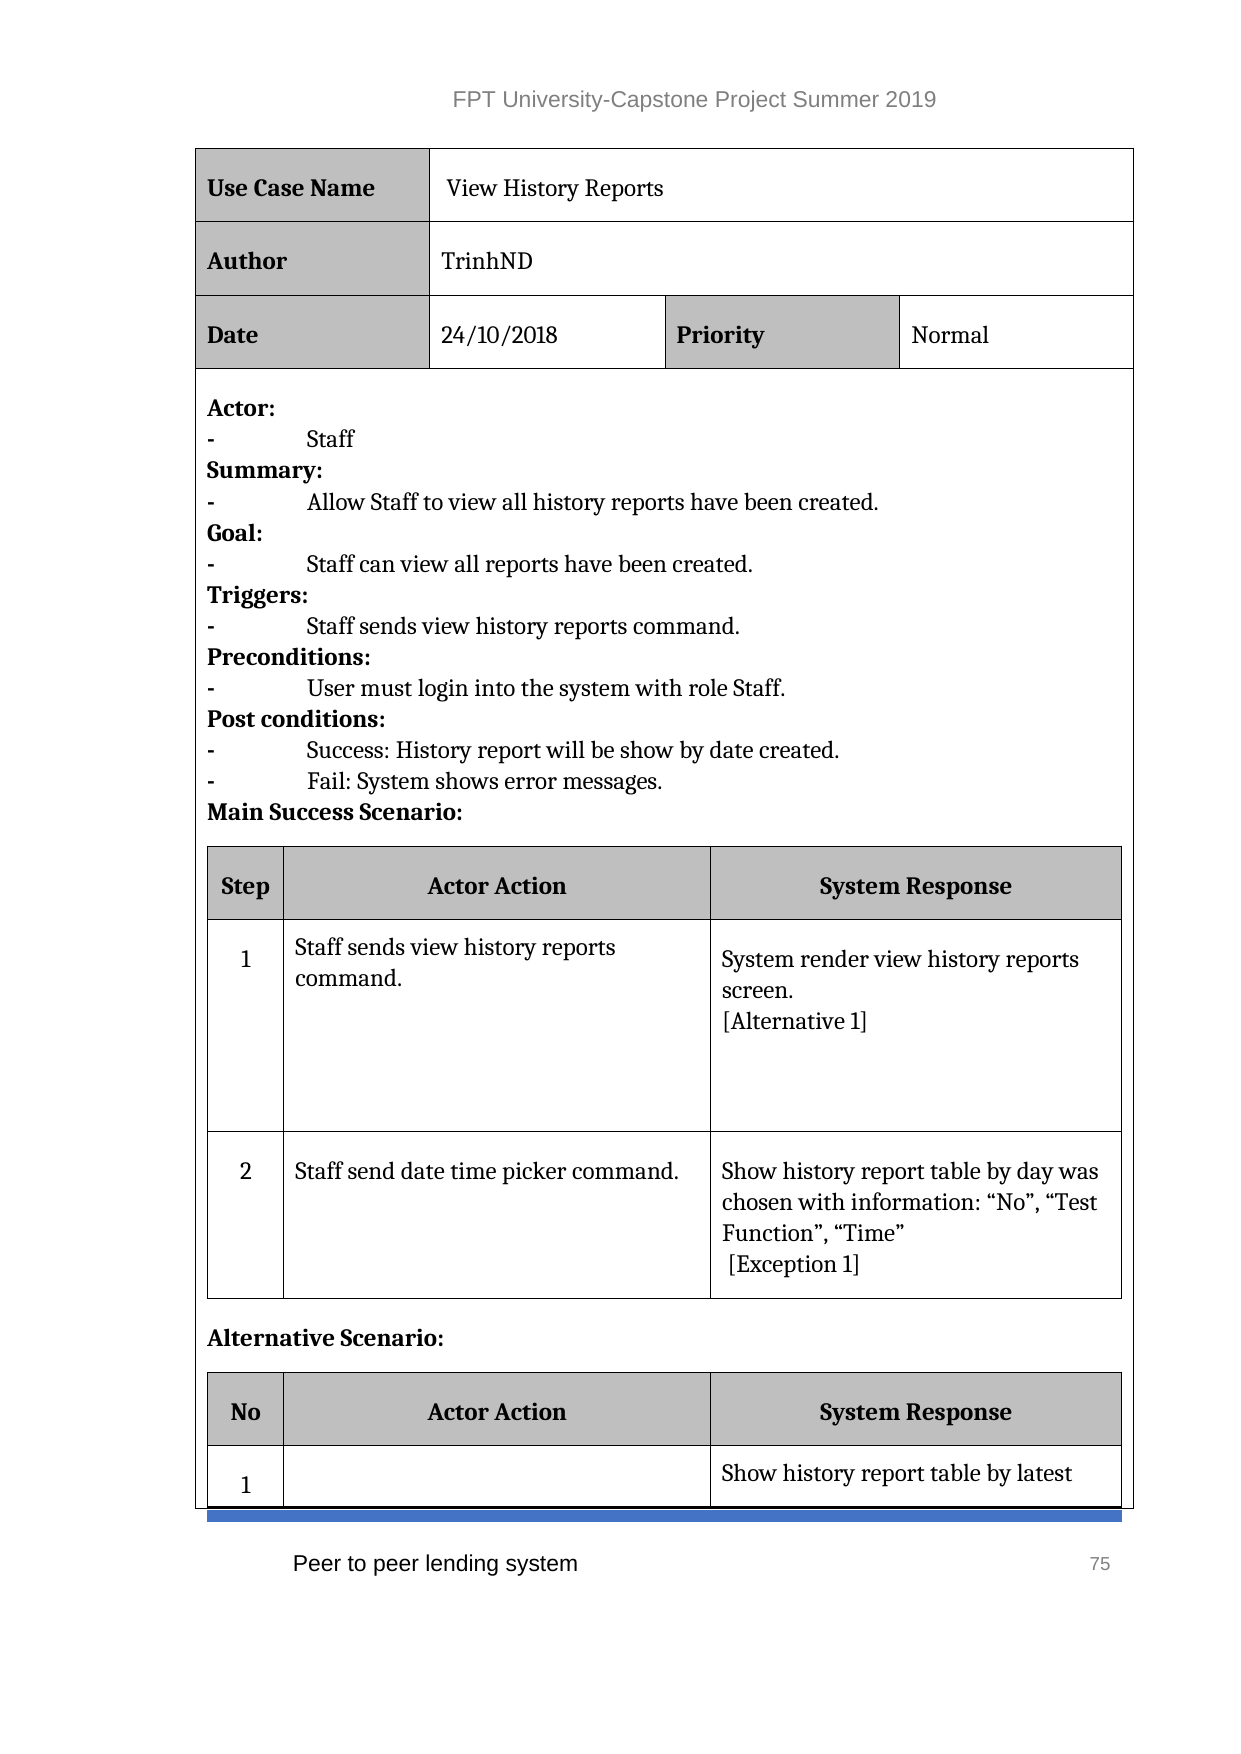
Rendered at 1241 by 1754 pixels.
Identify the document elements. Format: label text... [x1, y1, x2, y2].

table_cell View History Reports [430, 149, 1133, 221]
table_cell Normal [900, 296, 1133, 368]
table_cell Use Case Name [196, 149, 429, 221]
table_cell Priority [666, 296, 899, 368]
table_cell Author [196, 222, 429, 295]
table_cell Date [196, 296, 429, 368]
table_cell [196, 369, 1133, 1507]
table_cell TrinhND [430, 222, 1133, 295]
table_cell 24/10/2018 [430, 296, 665, 368]
